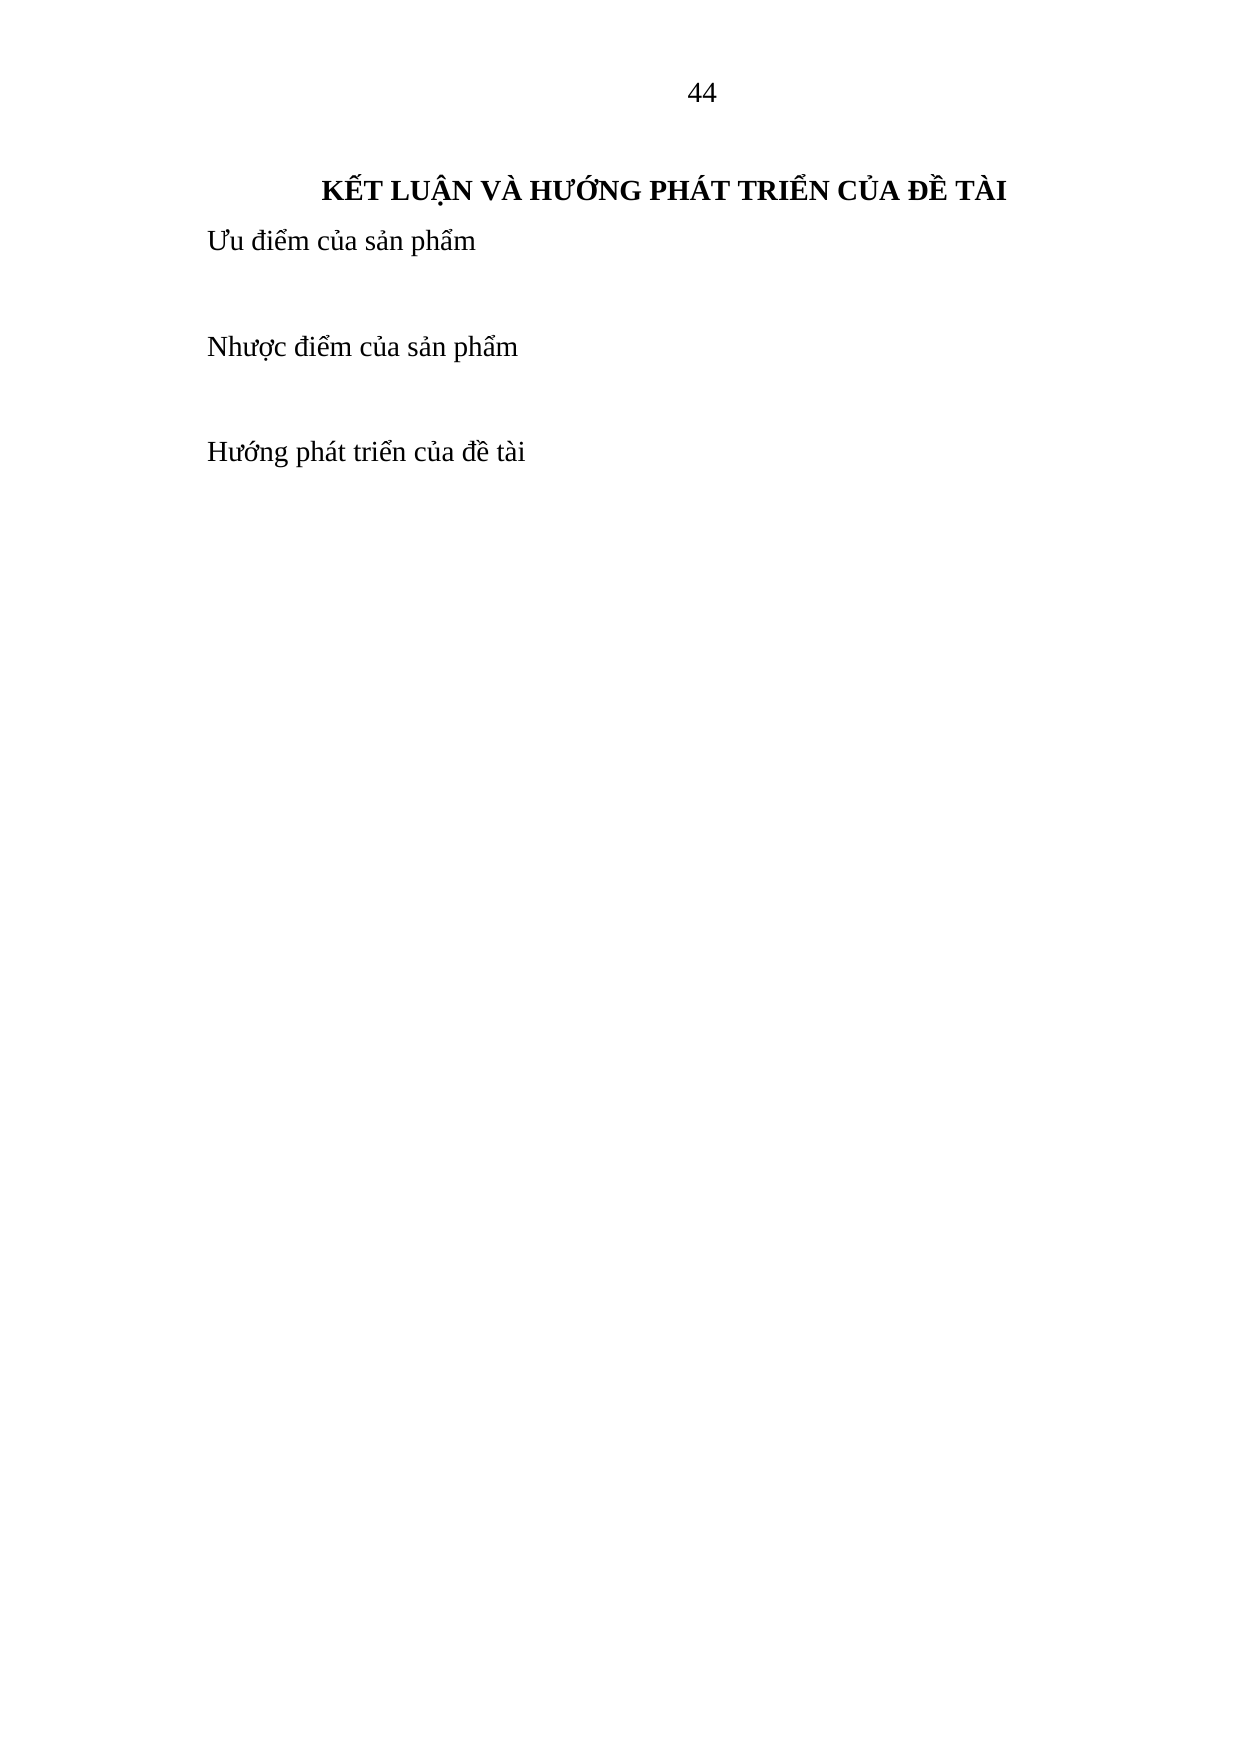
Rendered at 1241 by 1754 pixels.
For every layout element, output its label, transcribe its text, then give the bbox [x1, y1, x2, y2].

text Hướng phát triển của đề tài [207, 434, 1122, 468]
text Nhược điểm của sản phẩm [207, 329, 1122, 362]
text Ưu điểm của sản phẩm [207, 223, 1122, 257]
subtitle KẾT LUẬN VÀ HƯỚNG PHÁT TRIỂN CỦA ĐỀ TÀI [207, 173, 1122, 206]
